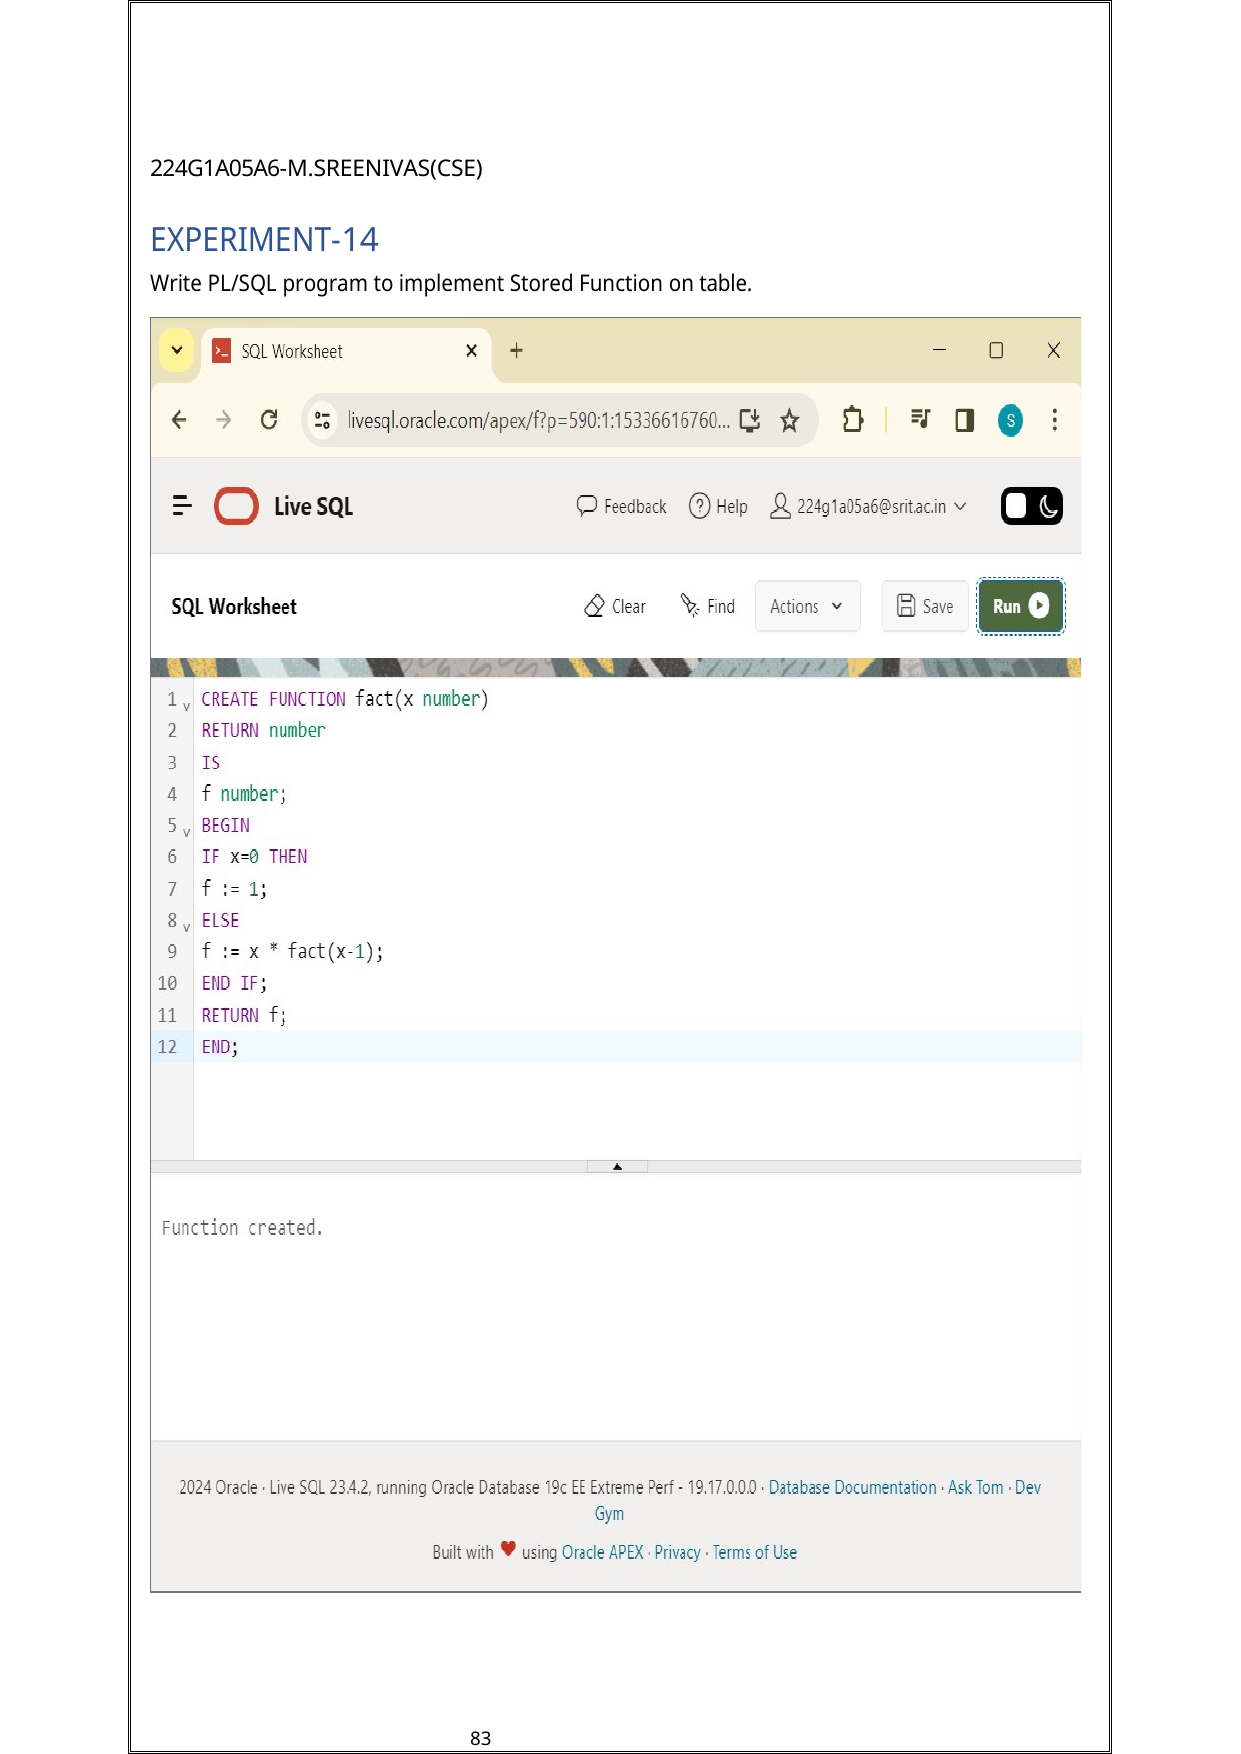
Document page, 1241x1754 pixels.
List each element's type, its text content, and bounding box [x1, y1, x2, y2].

text 224G1A05A6-M.SREENIVAS(CSE) [150, 151, 1101, 183]
text Write PL/SQL program to implement Stored Function on table. [150, 266, 1101, 298]
subtitle EXPERIMENT-14 [150, 216, 1101, 261]
picture [150, 317, 1082, 1593]
